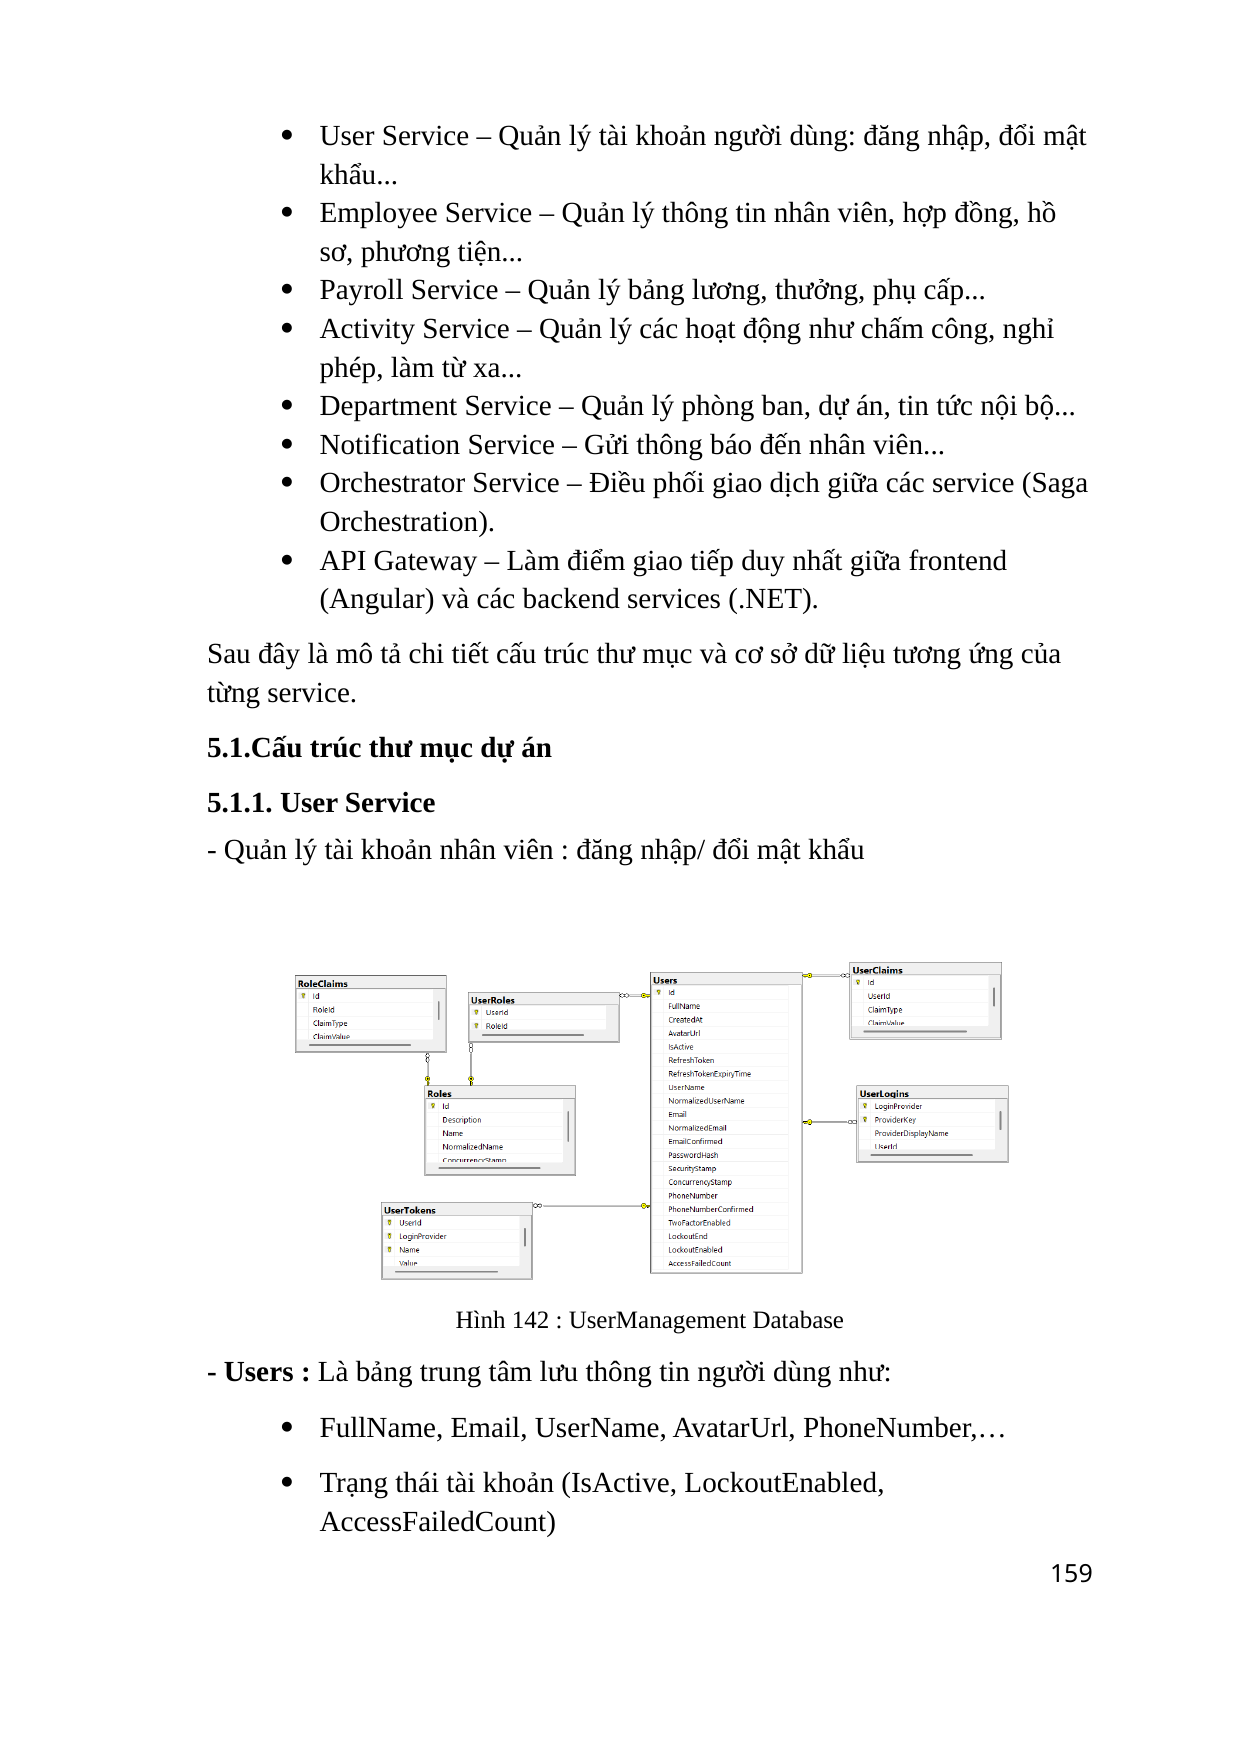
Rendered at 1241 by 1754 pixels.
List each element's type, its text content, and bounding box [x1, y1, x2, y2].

list Department Service – Quản lý phòng ban, dự án, tin tức nội bộ... [282, 388, 1092, 422]
list Trạng thái tài khoản (IsActive, LockoutEnabled, AccessFailedCount) [282, 1465, 1092, 1537]
list Employee Service – Quản lý thông tin nhân viên, hợp đồng, hồ sơ, phương tiện... [282, 195, 1092, 267]
list Payroll Service – Quản lý bảng lương, thưởng, phụ cấp... [282, 272, 1092, 306]
picture [281, 942, 1017, 1284]
text Hình 142 : UserManagement Database [207, 1305, 1092, 1334]
list User Service – Quản lý tài khoản người dùng: đăng nhập, đổi mật khẩu... [282, 118, 1092, 190]
subtitle 5.1.1. User Service [207, 786, 1092, 819]
text - Quản lý tài khoản nhân viên : đăng nhập/ đổi mật khẩu [207, 832, 1092, 866]
list Notification Service – Gửi thông báo đến nhân viên... [282, 427, 1092, 461]
text - Users : Là bảng trung tâm lưu thông tin người dùng như: [207, 1354, 1092, 1388]
text Sau đây là mô tả chi tiết cấu trúc thư mục và cơ sở dữ liệu tương ứng của từng service. [207, 637, 1092, 709]
list Orchestrator Service – Điều phối giao dịch giữa các service (Saga Orchestration). [282, 466, 1092, 538]
list API Gateway – Làm điểm giao tiếp duy nhất giữa frontend (Angular) và các backend services (.NET). [282, 543, 1092, 615]
subtitle 5.1.Cấu trúc thư mục dự án [207, 730, 1092, 764]
list FullName, Email, UserName, AvatarUrl, PhoneNumber,… [282, 1410, 1092, 1443]
list Activity Service – Quản lý các hoạt động như chấm công, nghỉ phép, làm từ xa... [282, 311, 1092, 383]
